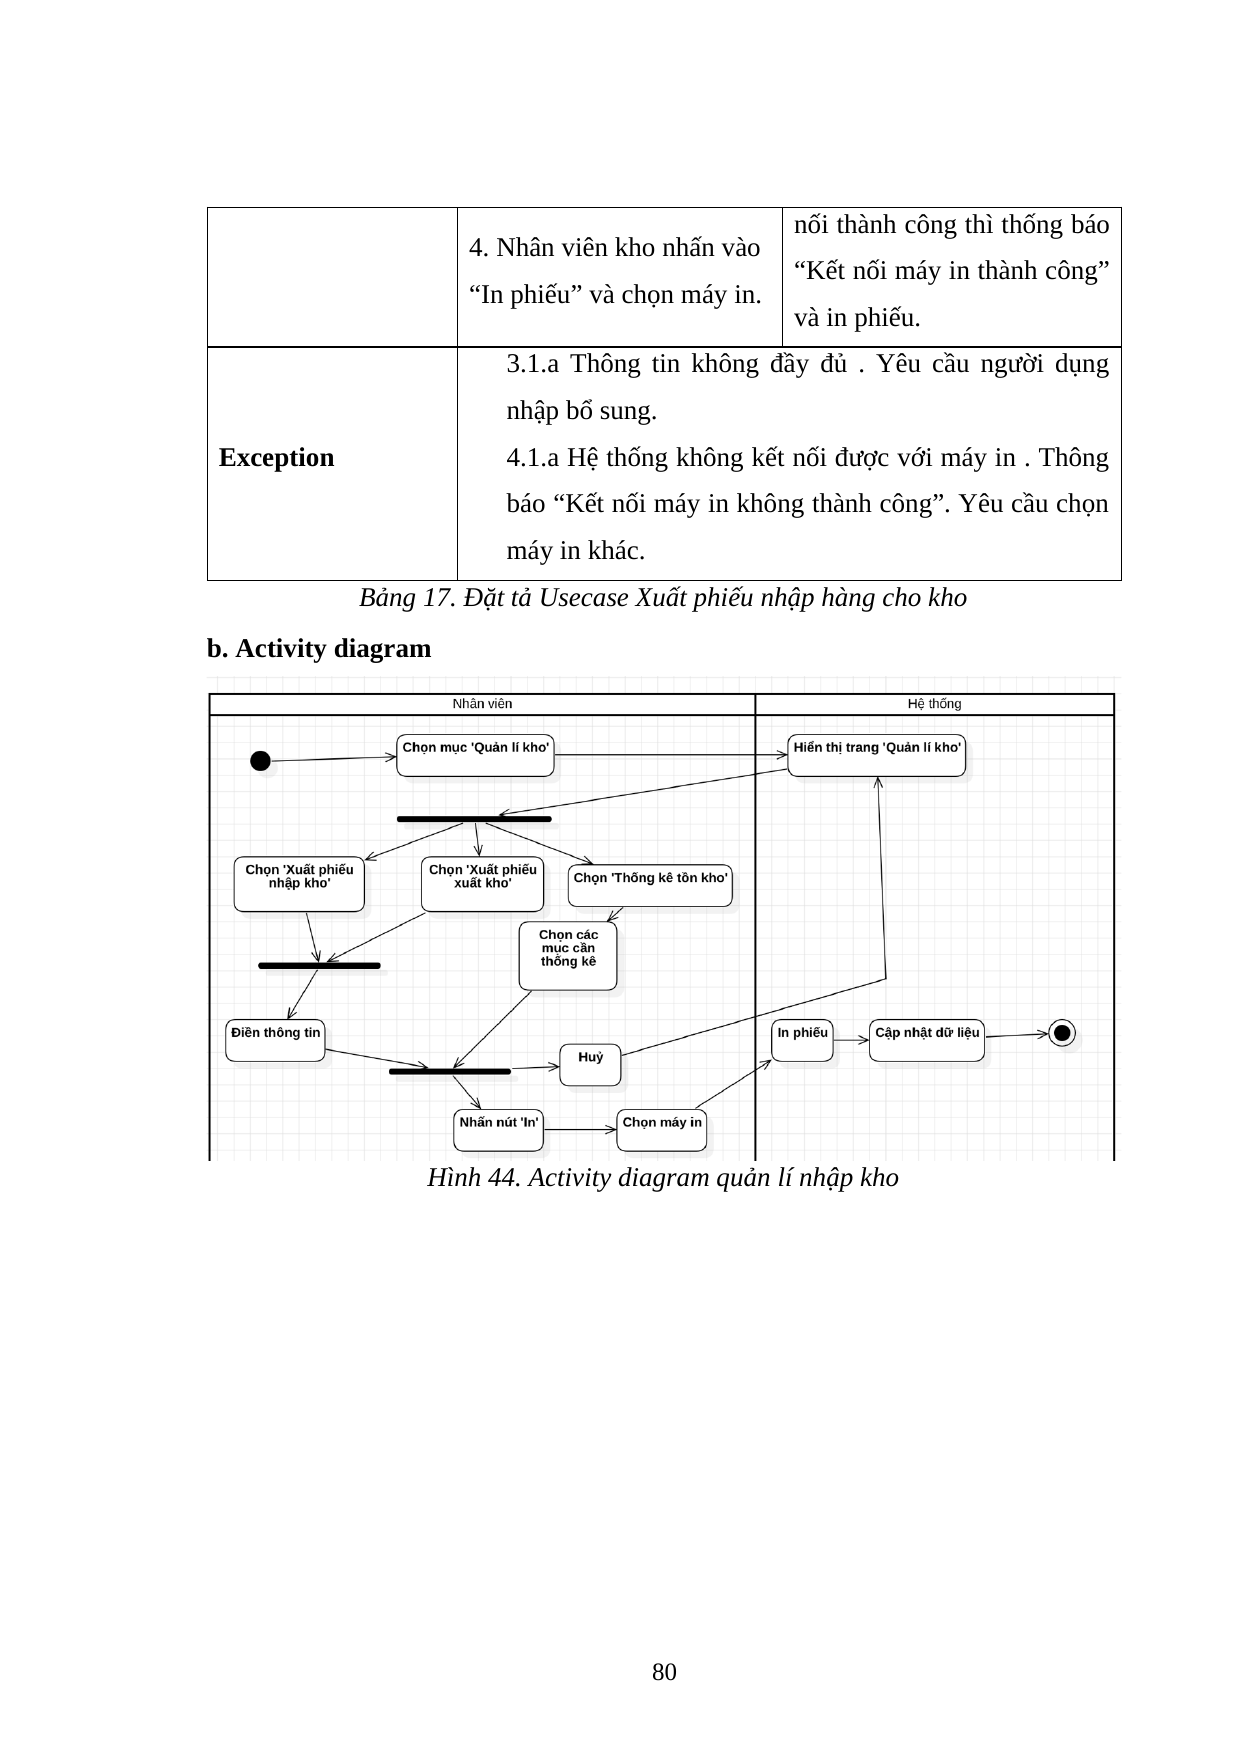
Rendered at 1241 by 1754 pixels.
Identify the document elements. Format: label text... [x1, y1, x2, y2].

table_cell Exception [208, 348, 457, 579]
subtitle b. Activity diagram [207, 633, 1122, 664]
table_cell 3.1.a Thông tin không đầy đủ . Yêu cầu người dụng nhập bổ sung. 4.1.a Hệ thống không kết nối được với máy in . Thông báo “Kết nối máy in không thành công”. Yêu cầu chọn máy in khác. [458, 348, 1121, 579]
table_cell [458, 208, 782, 346]
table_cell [783, 208, 1121, 346]
picture [206, 676, 1122, 1161]
